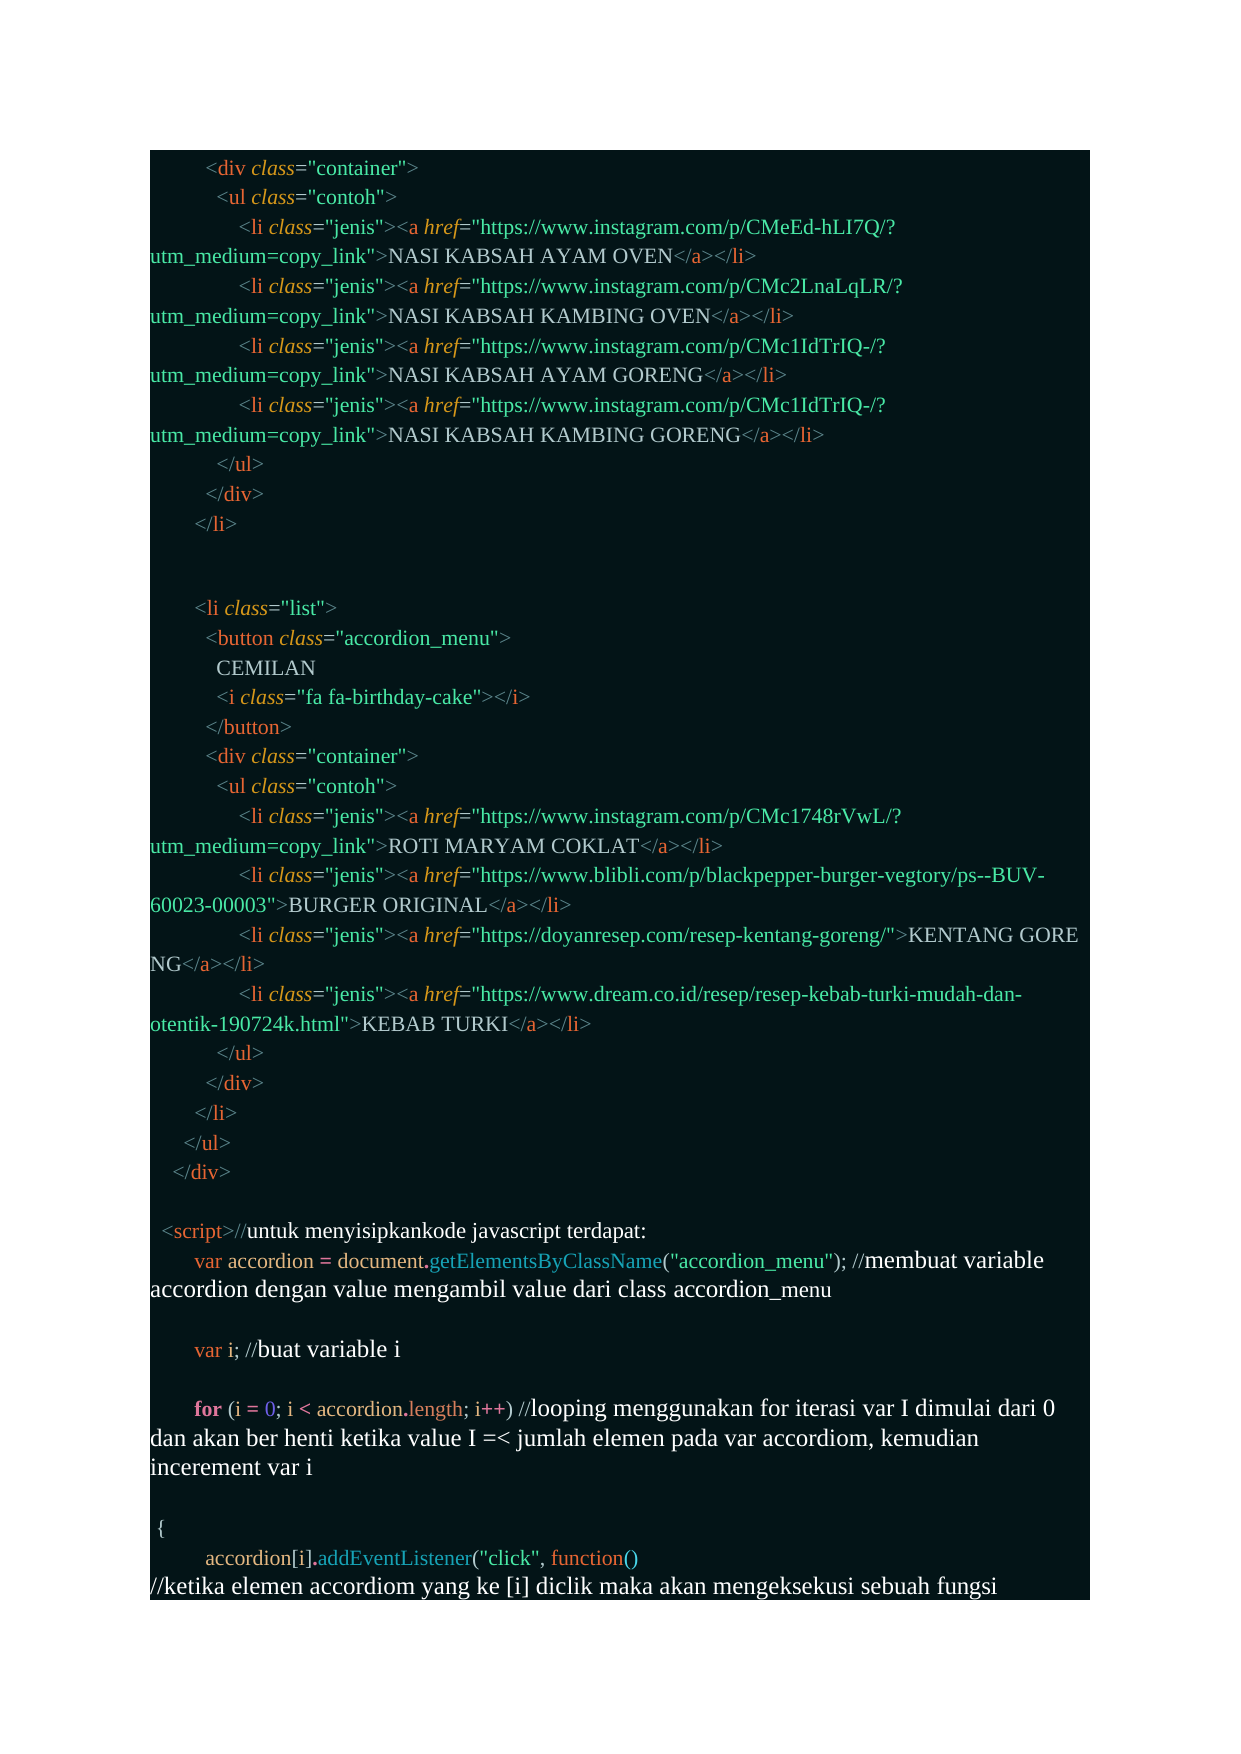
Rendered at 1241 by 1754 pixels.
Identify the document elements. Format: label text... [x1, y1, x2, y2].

text accordion[i].addEventListener("click", function() [150, 1541, 1090, 1570]
text <div class="container"> [150, 150, 1090, 180]
text </button> [150, 709, 1090, 739]
text var accordion = document.getElementsByClassName("accordion_menu"); //membuat variable accordion dengan value mengambil value dari class accordion_menu [150, 1244, 1090, 1303]
text </div> [150, 1155, 1090, 1184]
text </ul> [150, 1036, 1090, 1066]
text <ul class="contoh"> [150, 769, 1090, 798]
text </ul> [150, 1125, 1090, 1155]
text <li class="jenis"><a href="https://doyanresep.com/resep-kentang-goreng/">KENTANG GORENG</a></li> [150, 917, 1090, 977]
text <li class="jenis"><a href="https://www.instagram.com/p/CMc1IdTrIQ-/?utm_medium=copy_link">NASI KABSAH KAMBING GORENG</a></li> [150, 387, 1090, 447]
text </li> [150, 1095, 1090, 1125]
text <li class="jenis"><a href="https://www.instagram.com/p/CMeEd-hLI7Q/?utm_medium=copy_link">NASI KABSAH AYAM OVEN</a></li> [150, 209, 1090, 269]
text </div> [150, 1066, 1090, 1095]
text <ul class="contoh"> [150, 180, 1090, 209]
text CEMILAN [150, 650, 1090, 680]
text <li class="jenis"><a href="https://www.instagram.com/p/CMc1IdTrIQ-/?utm_medium=copy_link">NASI KABSAH AYAM GORENG</a></li> [150, 328, 1090, 387]
text <i class="fa fa-birthday-cake"></i> [150, 680, 1090, 709]
text </li> [150, 506, 1090, 536]
text <li class="jenis"><a href="https://www.blibli.com/p/blackpepper-burger-vegtory/ps--BUV-60023-00003">BURGER ORIGINAL</a></li> [150, 858, 1090, 917]
text { [150, 1511, 1090, 1541]
text <button class="accordion_menu"> [150, 620, 1090, 650]
text <script>//untuk menyisipkankode javascript terdapat: [150, 1214, 1090, 1244]
text //ketika elemen accordiom yang ke [i] diclik maka akan mengeksekusi sebuah fungsi [150, 1570, 1090, 1600]
text <li class="jenis"><a href="https://www.instagram.com/p/CMc2LnaLqLR/?utm_medium=copy_link">NASI KABSAH KAMBING OVEN</a></li> [150, 269, 1090, 328]
text <li class="list"> [150, 591, 1090, 620]
text <li class="jenis"><a href="https://www.dream.co.id/resep/resep-kebab-turki-mudah-dan-otentik-190724k.html">KEBAB TURKI</a></li> [150, 977, 1090, 1036]
text for (i = 0; i < accordion.length; i++) //looping menggunakan for iterasi var I dimulai dari 0 dan akan ber henti ketika value I =< jumlah elemen pada var accordiom, kemudian incerement var i [150, 1392, 1090, 1481]
text <li class="jenis"><a href="https://www.instagram.com/p/CMc1748rVwL/?utm_medium=copy_link">ROTI MARYAM COKLAT</a></li> [150, 798, 1090, 858]
text </div> [150, 477, 1090, 506]
text var i; //buat variable i [150, 1333, 1090, 1362]
text <div class="container"> [150, 739, 1090, 769]
text </ul> [150, 447, 1090, 477]
